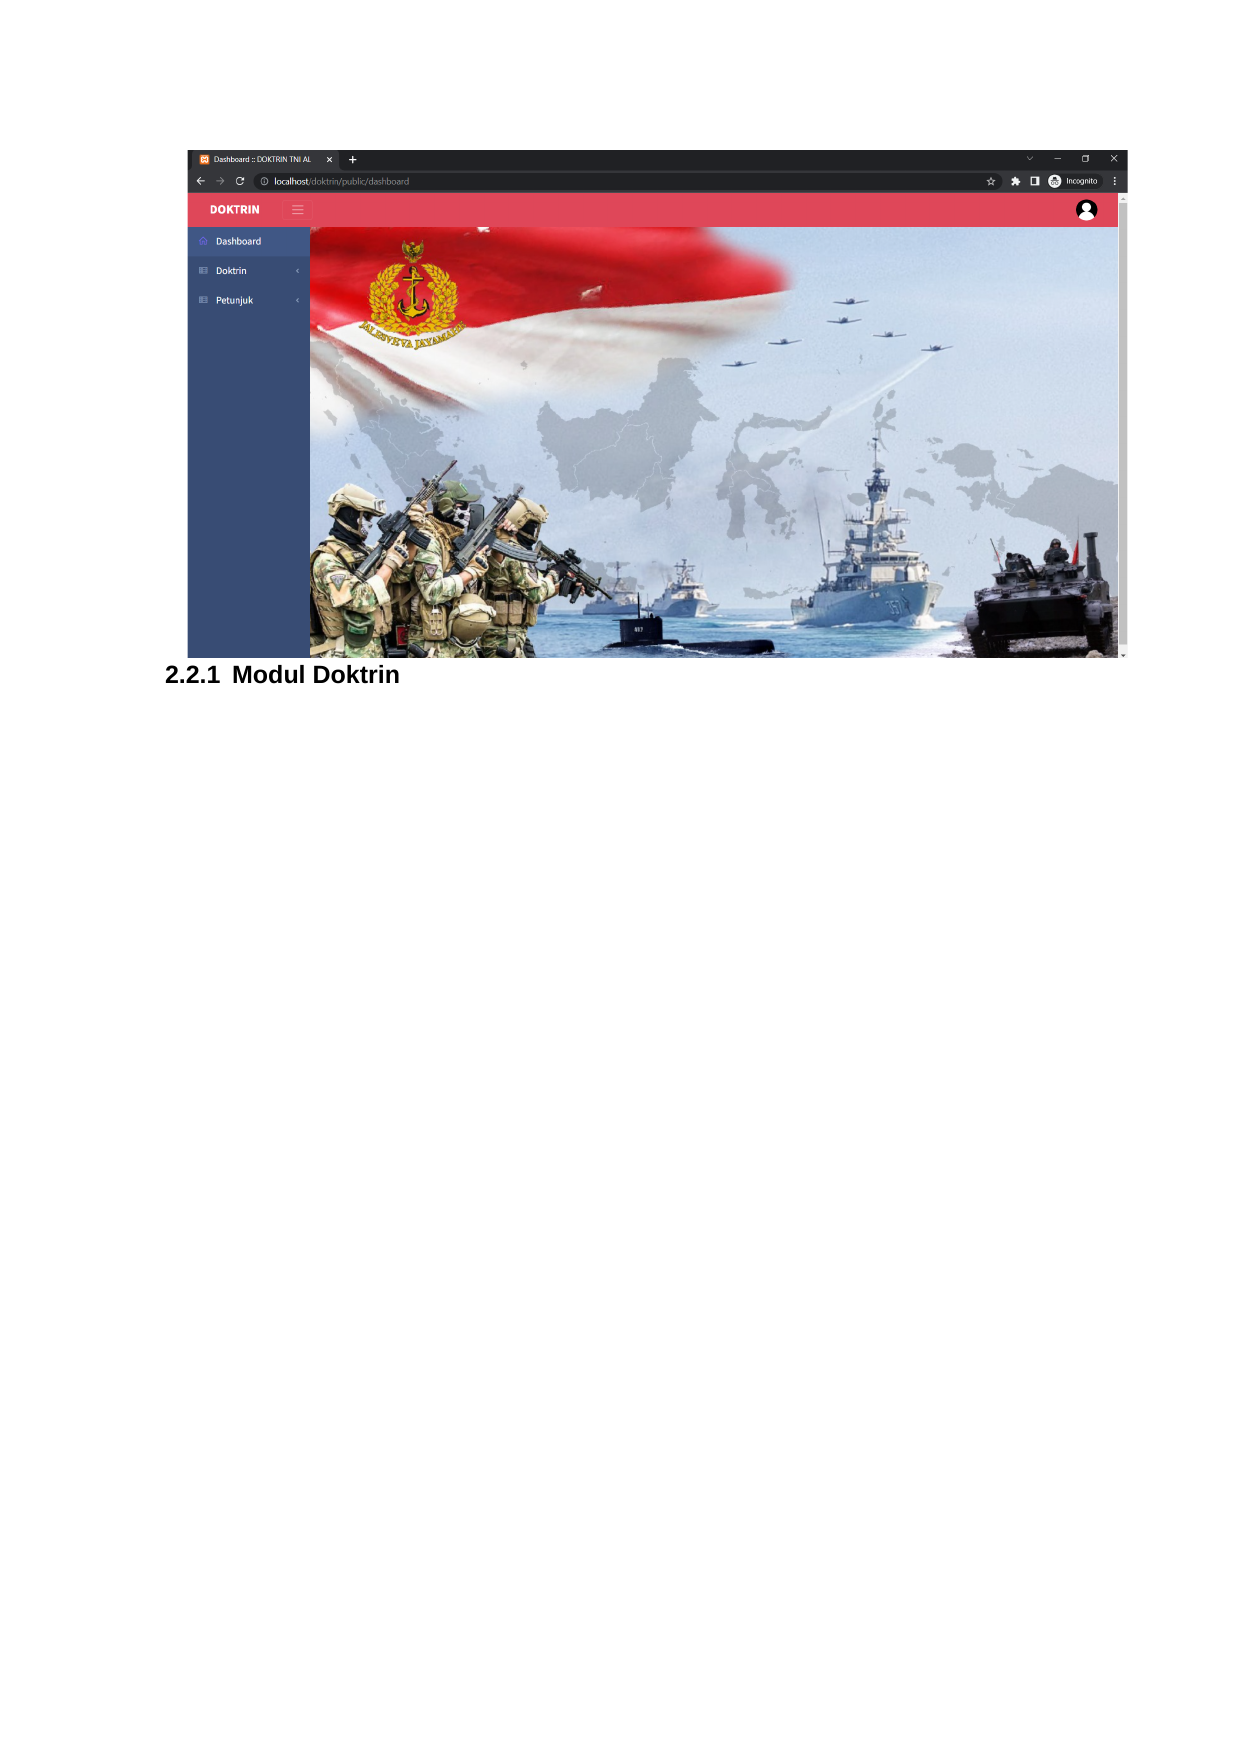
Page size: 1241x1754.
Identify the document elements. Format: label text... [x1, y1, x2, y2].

picture [187, 150, 1128, 658]
list Modul Doktrin [165, 660, 1090, 689]
